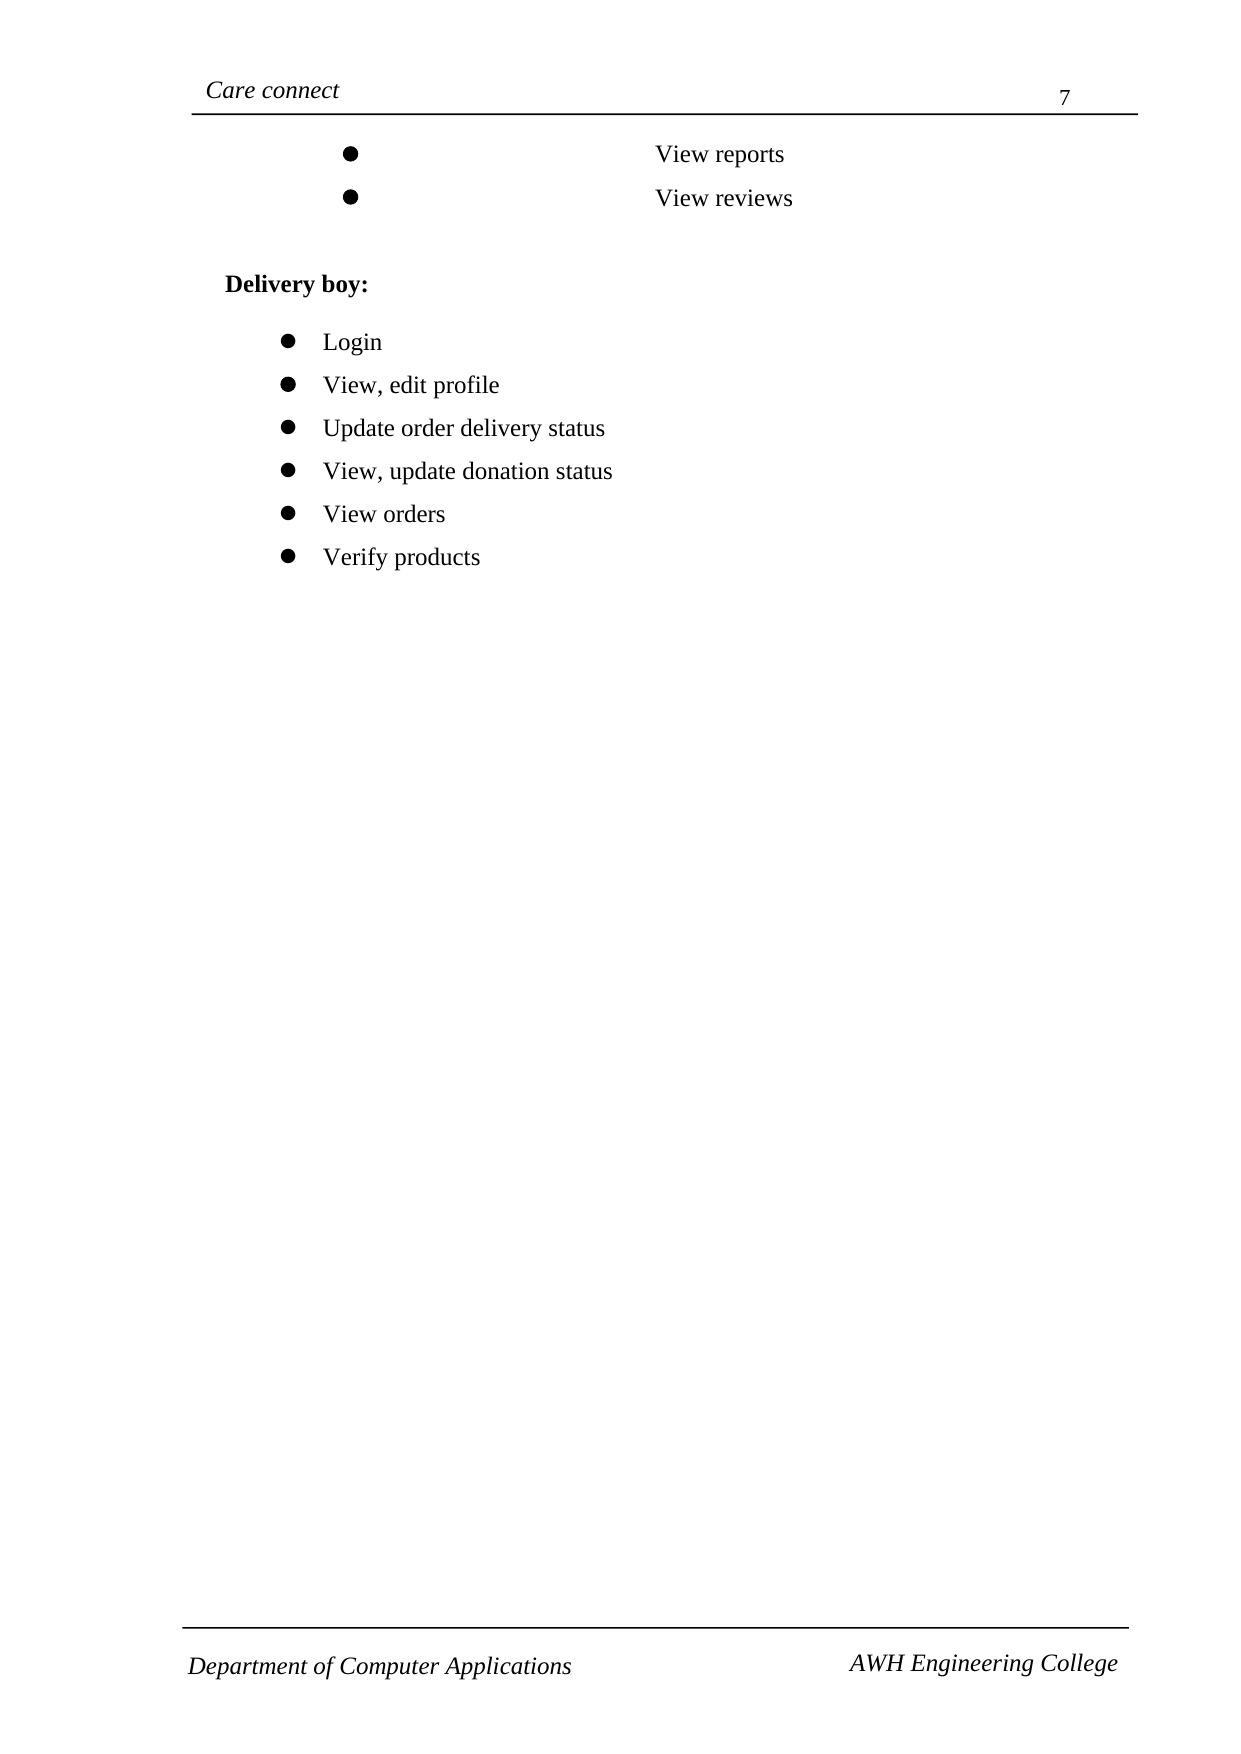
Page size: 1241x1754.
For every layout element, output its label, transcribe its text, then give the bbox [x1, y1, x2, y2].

list View reports [313, 139, 1171, 168]
list Verify products [278, 542, 1171, 571]
list Login [278, 327, 1171, 356]
list View orders [278, 499, 1171, 528]
list View reviews [313, 183, 1171, 211]
list View, edit profile [278, 370, 1171, 399]
list Update order delivery status [278, 413, 1171, 442]
list View, update donation status [278, 456, 1171, 485]
subtitle Delivery boy: [225, 269, 1171, 298]
